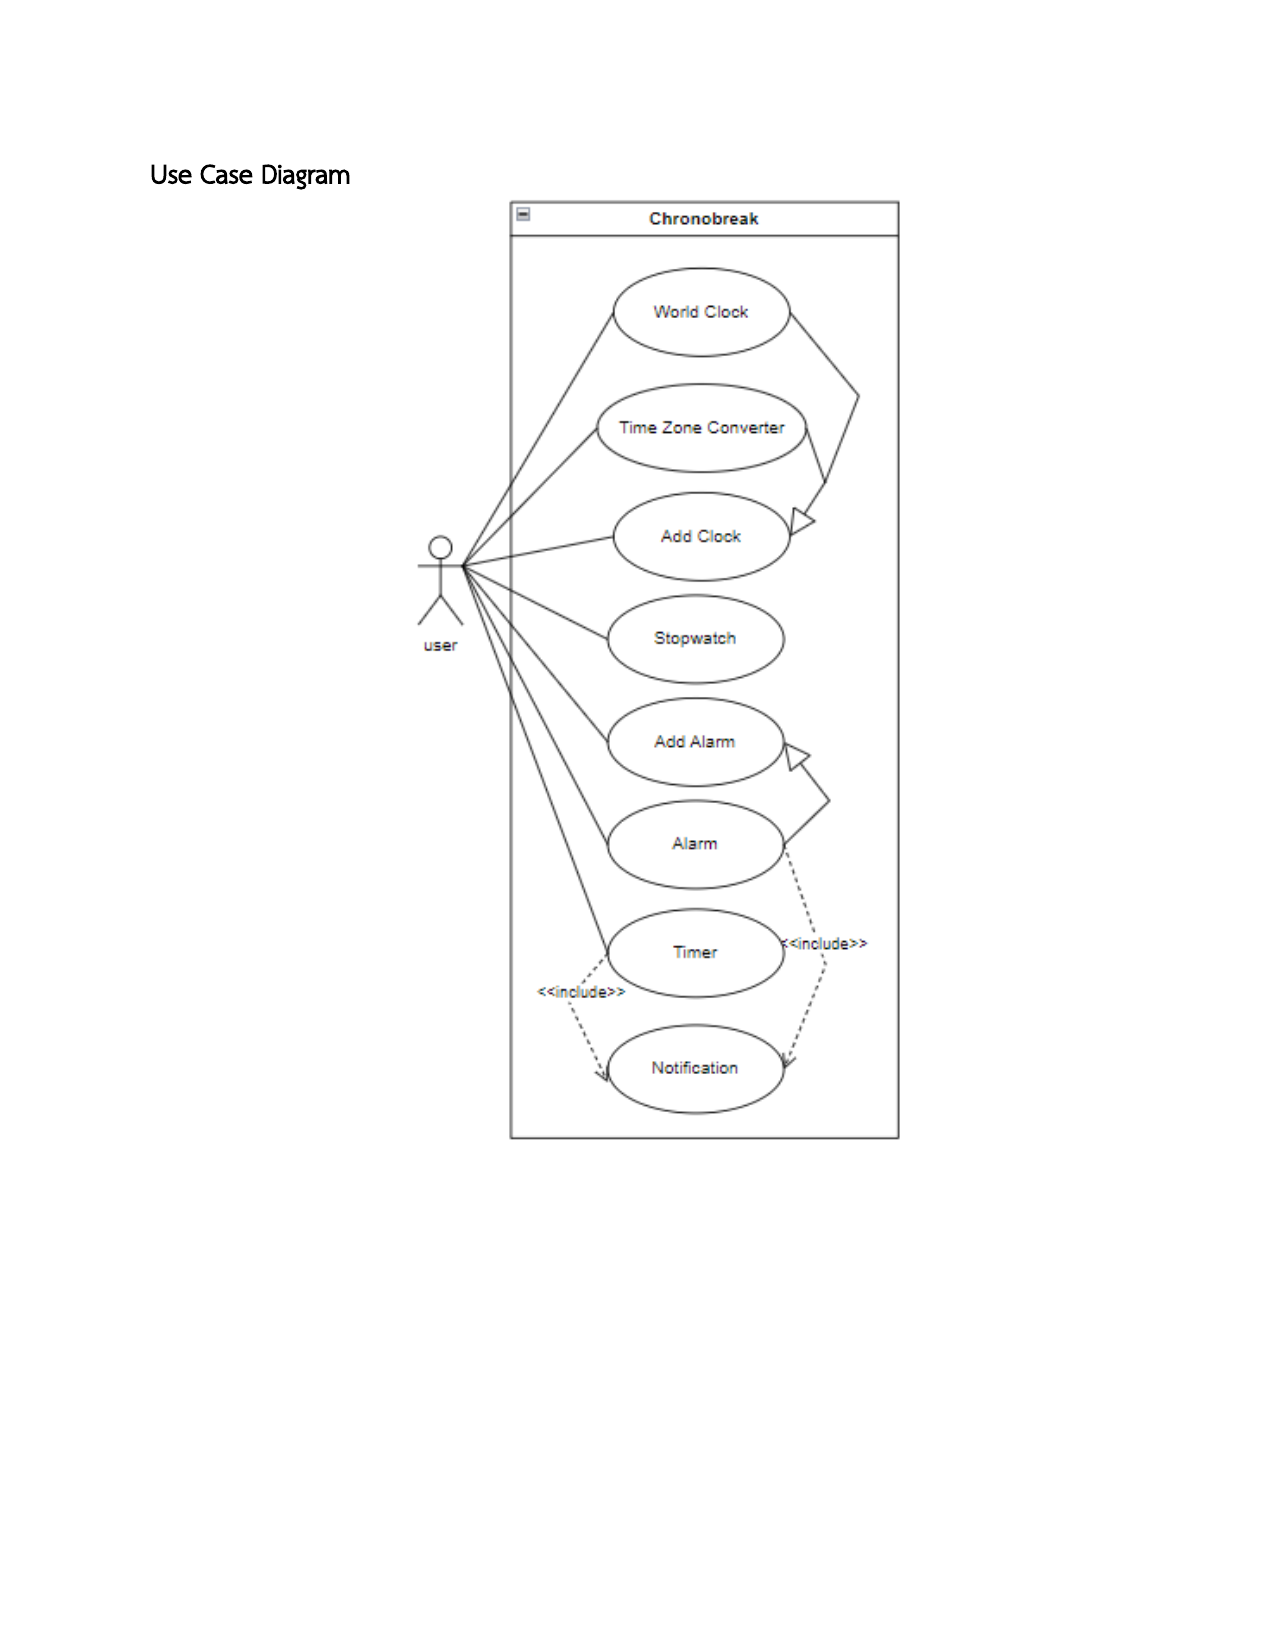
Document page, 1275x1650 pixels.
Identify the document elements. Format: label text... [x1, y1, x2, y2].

picture [363, 192, 912, 1143]
text Use Case Diagram [150, 150, 1125, 192]
